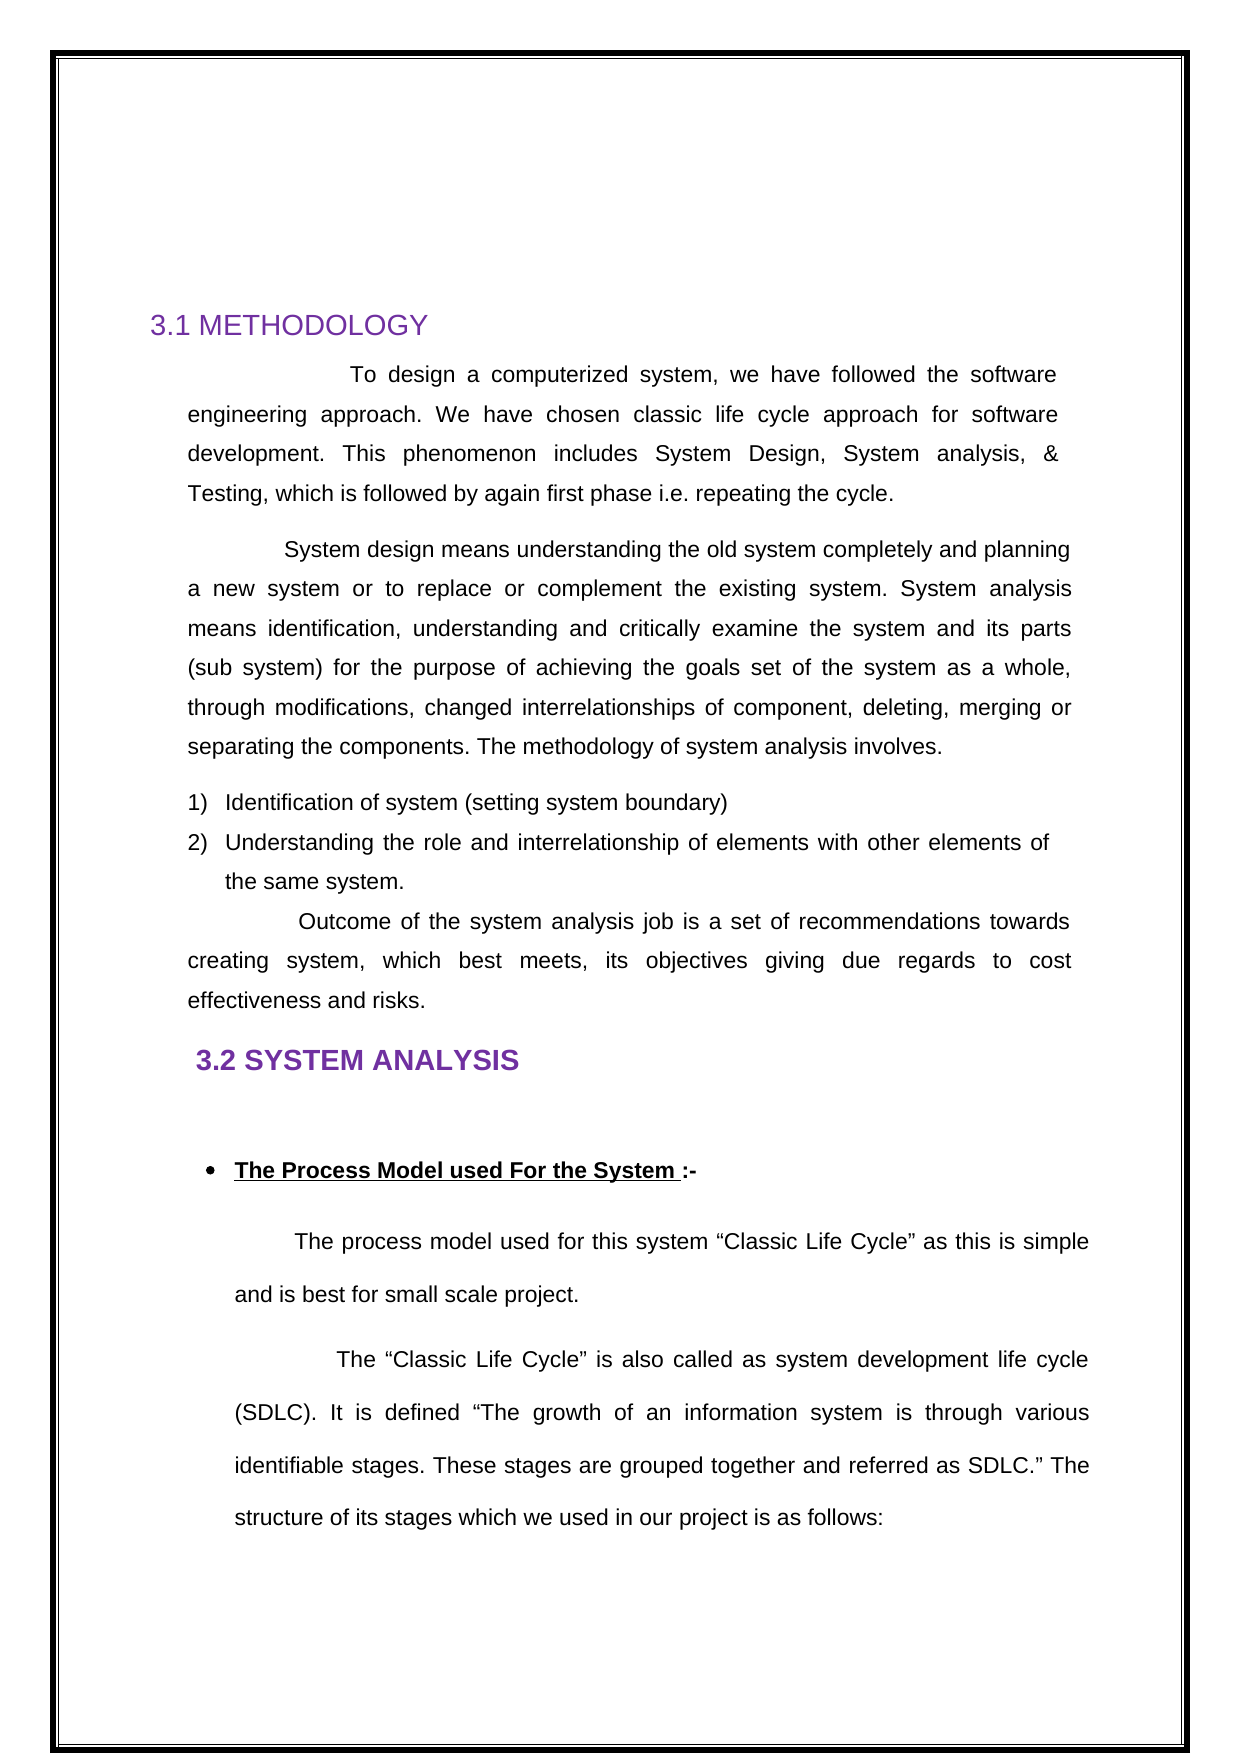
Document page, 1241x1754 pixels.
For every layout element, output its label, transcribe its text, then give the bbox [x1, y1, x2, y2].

text The process model used for this system “Classic Life Cycle” as this is simple and is best for small scale project. [234, 1228, 1090, 1307]
list The Process Model used For the System :- [206, 1157, 1090, 1183]
text Outcome of the system analysis job is a set of recommendations towards creating system, which best meets, its objectives giving due regards to cost effectiveness and risks. [187, 908, 1072, 1013]
list Identification of system (setting system boundary) [187, 789, 1090, 816]
text 3.2 SYSTEM ANALYSIS [187, 1043, 1072, 1076]
text System design means understanding the old system completely and planning a new system or to replace or complement the existing system. System analysis means identification, understanding and critically examine the system and its parts (sub system) for the purpose of achieving the goals set of the system as a whole, through modifications, changed interrelationships of component, deleting, merging or separating the components. The methodology of system analysis involves. [187, 536, 1072, 759]
text The “Classic Life Cycle” is also called as system development life cycle (SDLC). It is defined “The growth of an information system is through various identifiable stages. These stages are grouped together and referred as SDLC.” The structure of its stages which we used in our project is as follows: [234, 1346, 1090, 1531]
text 3.1 METHODOLOGY [150, 308, 1090, 342]
text To design a computerized system, we have followed the software engineering approach. We have chosen classic life cycle approach for software development. This phenomenon includes System Design, System analysis, & Testing, which is followed by again first phase i.e. repeating the cycle. [187, 361, 1059, 506]
list Understanding the role and interrelationship of elements with other elements of the same system. [187, 829, 1050, 895]
